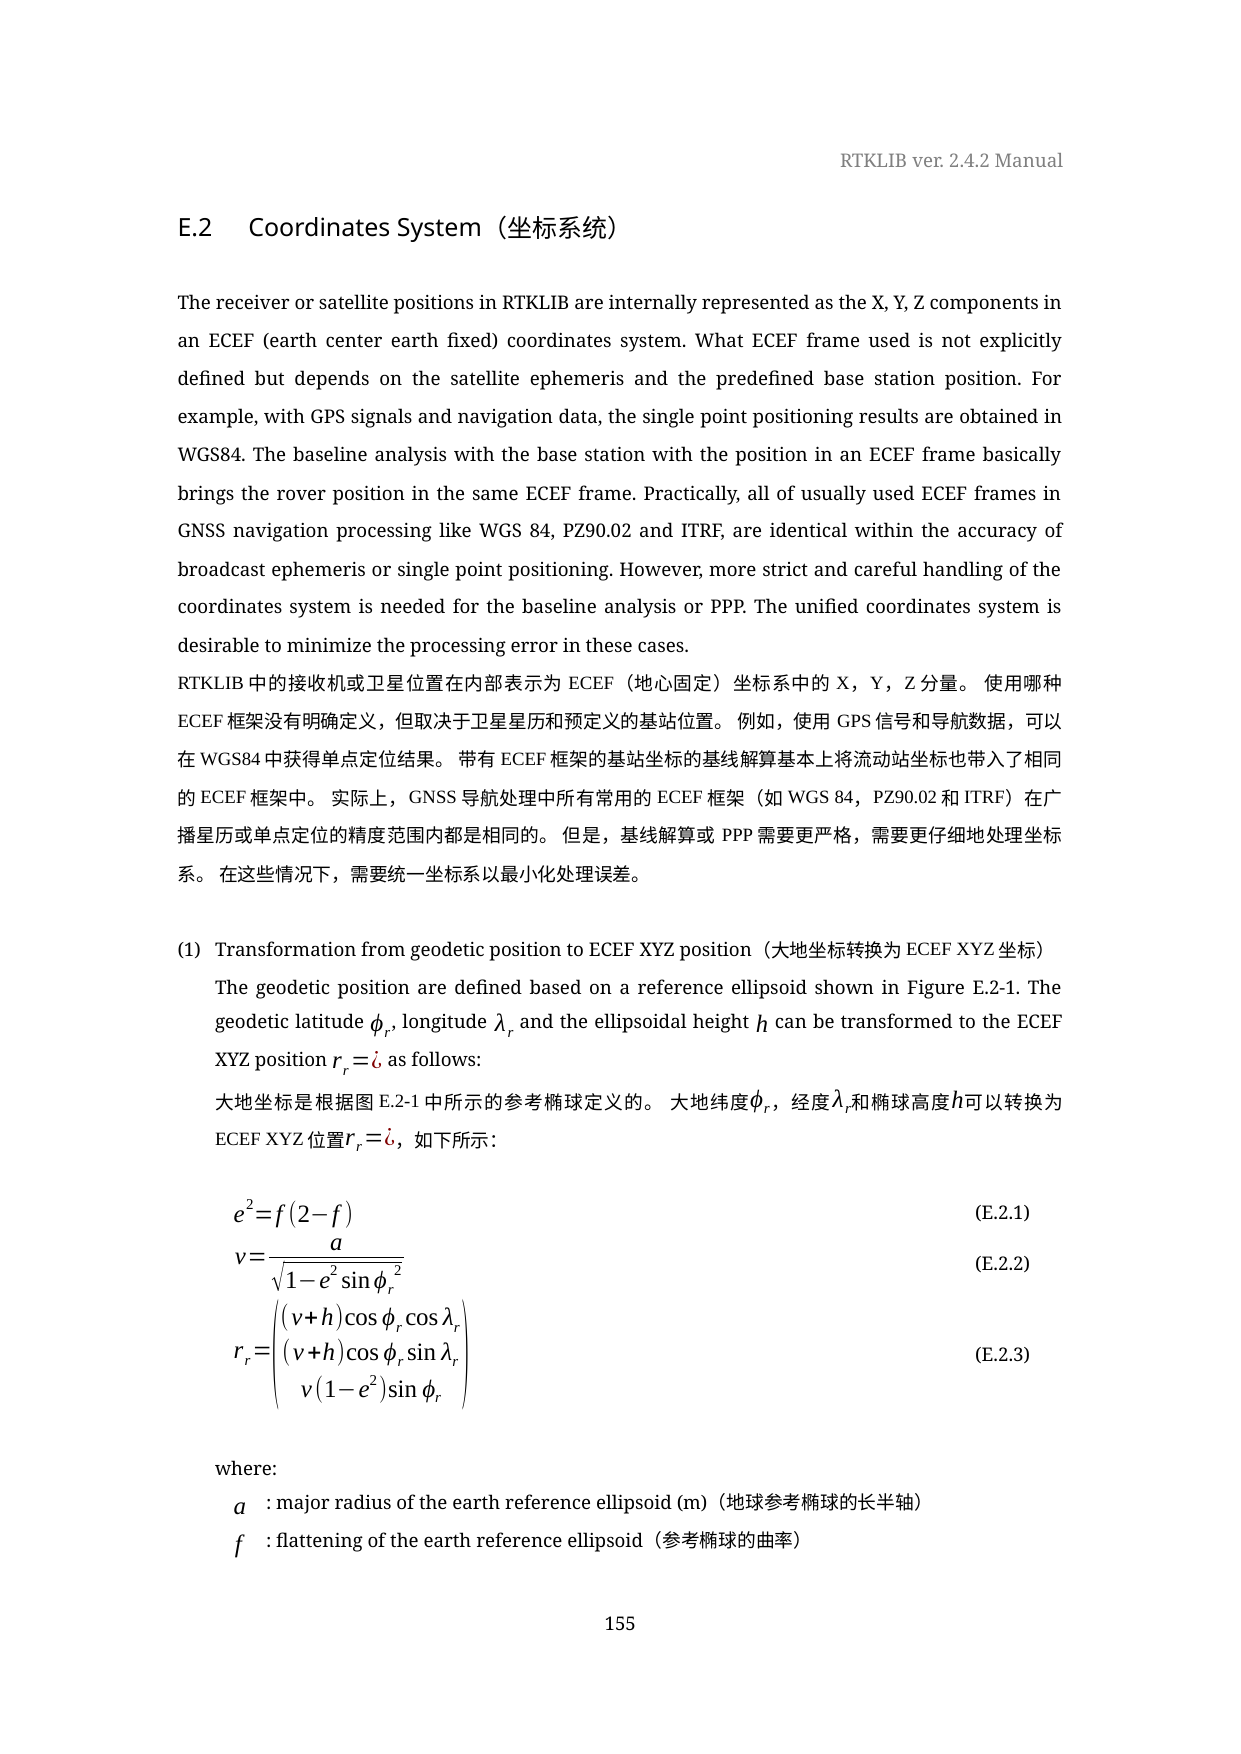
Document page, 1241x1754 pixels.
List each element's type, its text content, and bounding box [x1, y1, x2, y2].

text (E.2.2) [233, 1229, 1063, 1298]
text RTKLIB中的接收机或卫星位置在内部表示为ECEF（地心固定）坐标系中的X，Y，Z分量。 使用哪种ECEF框架没有明确定义，但取决于卫星星历和预定义的基站位置。 例如，使用GPS信号和导航数据，可以在WGS84中获得单点定位结果。 带有ECEF框架的基站坐标的基线解算基本上将流动站坐标也带入了相同的ECEF框架中。 实际上，GNSS导航处理中所有常用的ECEF框架（如WGS 84，PZ90.02和ITRF）在广播星历或单点定位的精度范围内都是相同的。 但是，基线解算或PPP需要更严格，需要更仔细地处理坐标系。 在这些情况下，需要统一坐标系以最小化处理误差。 [177, 664, 1063, 892]
text The receiver or satellite positions in RTKLIB are internally represented as the X, Y, Z components in an ECEF (earth center earth fixed) coordinates system. What ECEF frame used is not explicitly defined but depends on the satellite ephemeris and the predefined base station position. For example, with GPS signals and navigation data, the single point positioning results are obtained in WGS84. The baseline analysis with the base station with the position in an ECEF frame basically brings the rover position in the same ECEF frame. Practically, all of usually used ECEF frames in GNSS navigation processing like WGS 84, PZ90.02 and ITRF, are identical within the accuracy of broadcast ephemeris or single point positioning. However, more strict and careful handling of the coordinates system is needed for the baseline analysis or PPP. The unified coordinates system is desirable to minimize the processing error in these cases. [177, 283, 1063, 664]
subtitle E.2 Coordinates System（坐标系统） [177, 207, 1063, 245]
text where: [215, 1449, 1063, 1487]
text (E.2.1) [233, 1196, 1063, 1229]
text : major radius of the earth reference ellipsoid (m)（地球参考椭球的长半轴） [233, 1487, 1063, 1525]
text : flattening of the earth reference ellipsoid（参考椭球的曲率） [233, 1525, 1063, 1563]
text The geodetic position are defined based on a reference ellipsoid shown in Figure E.2-1. The geodetic latitude , longitude and the ellipsoidal height can be transformed to the ECEF XYZ position as follows: [215, 968, 1063, 1082]
text 大地坐标是根据图E.2-1中所示的参考椭球定义的。 大地纬度，经度和椭球高度可以转换为ECEF XYZ位置，如下所示： [215, 1082, 1063, 1158]
text (E.2.3) [233, 1298, 1063, 1411]
list Transformation from geodetic position to ECEF XYZ position（大地坐标转换为ECEF XYZ坐标） [177, 930, 1063, 968]
